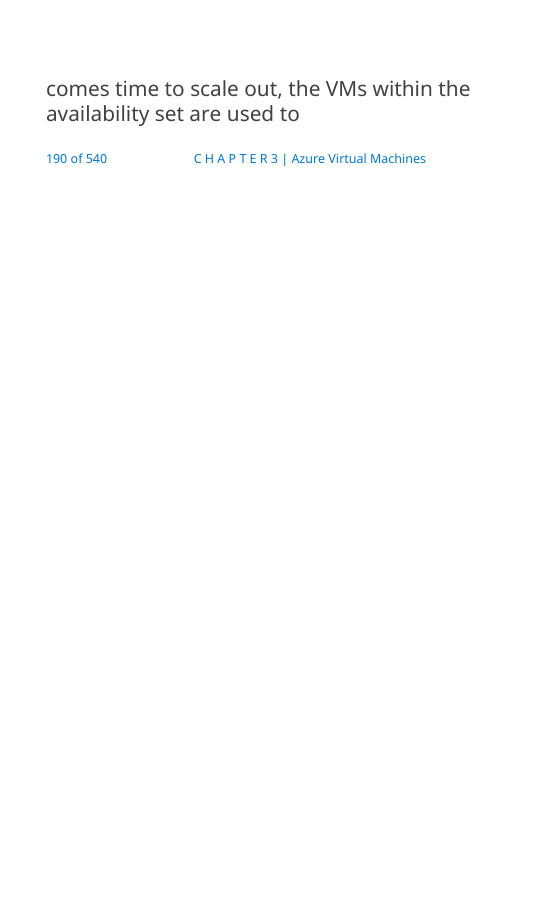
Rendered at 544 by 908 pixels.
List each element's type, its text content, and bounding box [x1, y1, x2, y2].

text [46, 75, 487, 127]
text 190 of 540 C H A P T E R 3 | Azure Virtual Machines [46, 150, 497, 167]
